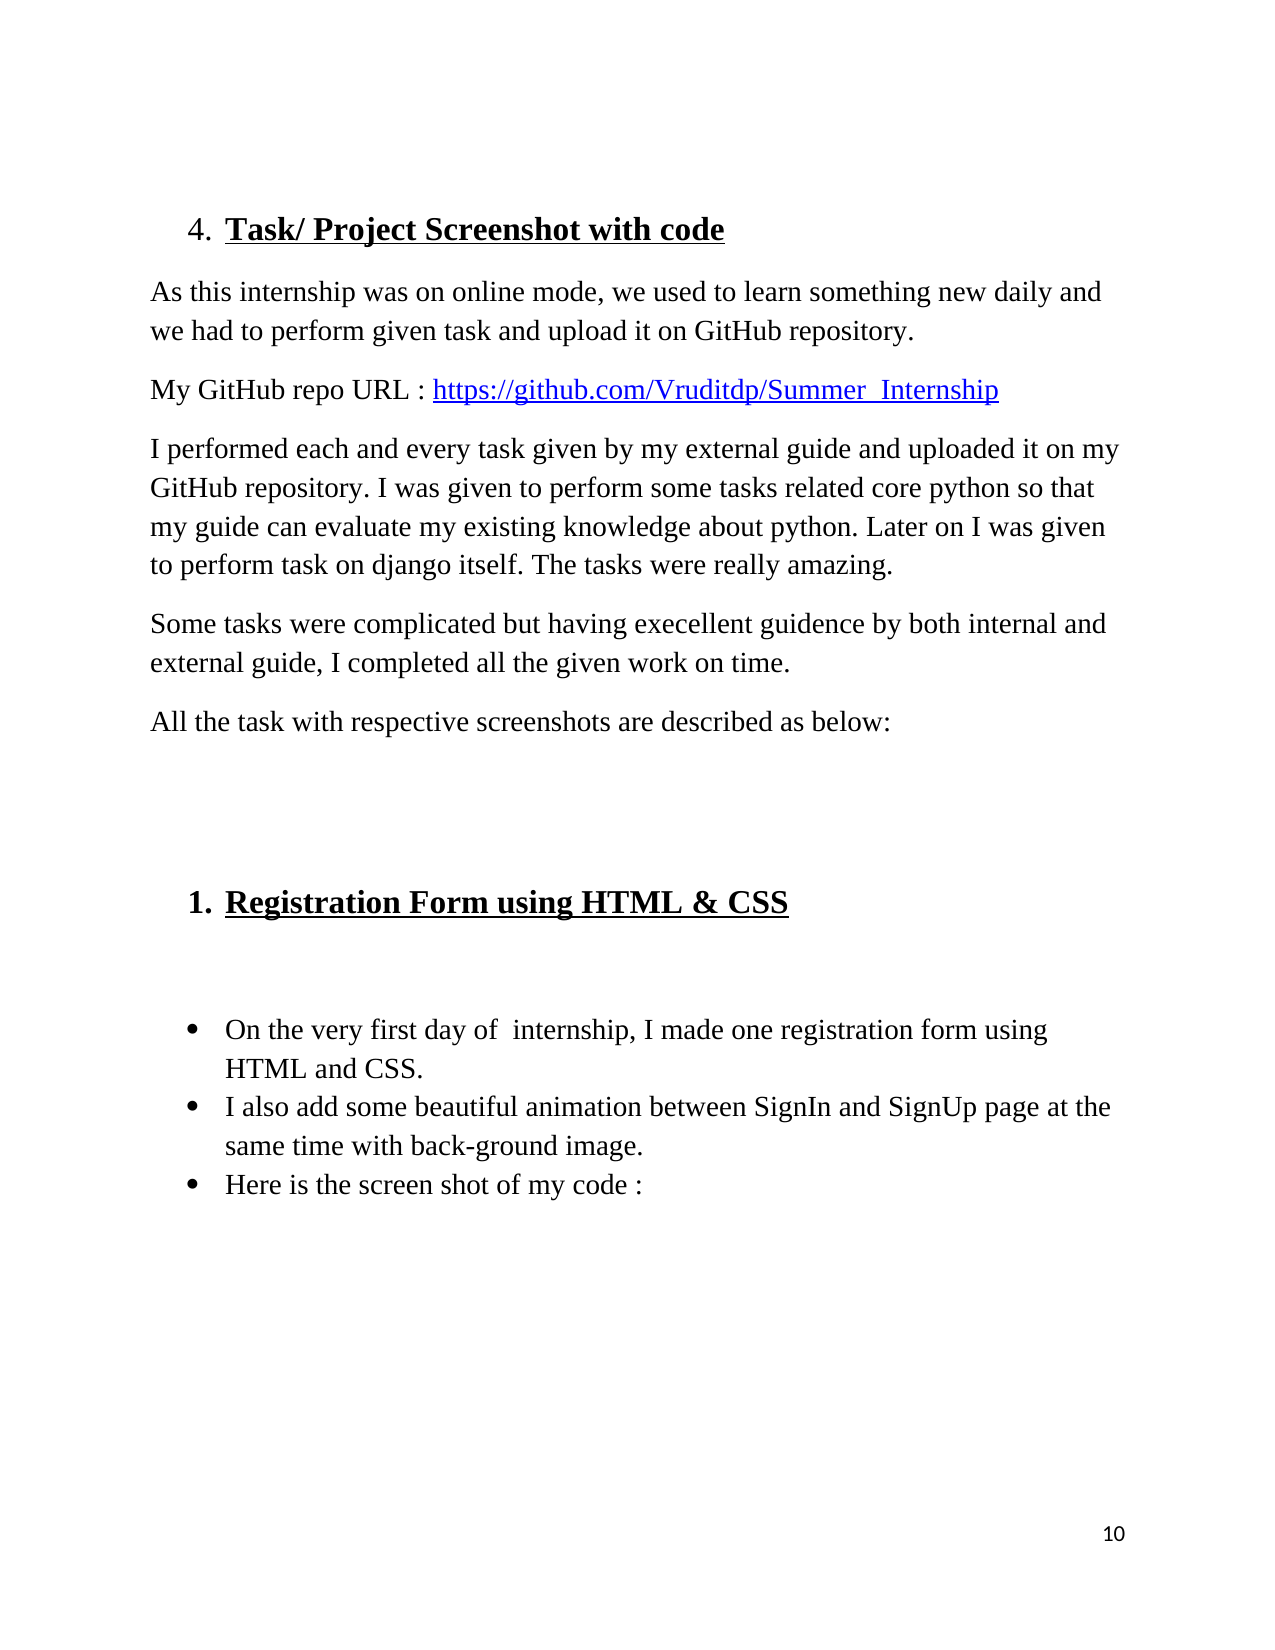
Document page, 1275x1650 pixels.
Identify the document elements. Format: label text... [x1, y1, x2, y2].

text All the task with respective screenshots are described as below: [150, 704, 1125, 738]
list Registration Form using HTML & CSS [187, 883, 1125, 921]
text I performed each and every task given by my external guide and uploaded it on my GitHub repository. I was given to perform some tasks related core python so that my guide can evaluate my existing knowledge about python. Later on I was given to perform task on django itself. The tasks were really amazing. [150, 432, 1125, 581]
list I also add some beautiful animation between SignIn and SignUp page at the same time with back-ground image. [187, 1089, 1125, 1162]
text Some tasks were complicated but having execellent guidence by both internal and external guide, I completed all the given work on time. [150, 607, 1125, 679]
list Here is the screen shot of my code : [187, 1167, 1125, 1200]
list On the very first day of internship, I made one registration form using HTML and CSS. [187, 1012, 1125, 1084]
text As this internship was on online mode, we used to learn something new daily and we had to perform given task and upload it on GitHub repository. [150, 274, 1125, 346]
list Task/ Project Screenshot with code [187, 209, 1125, 248]
text My GitHub repo URL : https://github.com/Vruditdp/Summer_Internship [150, 372, 1125, 406]
